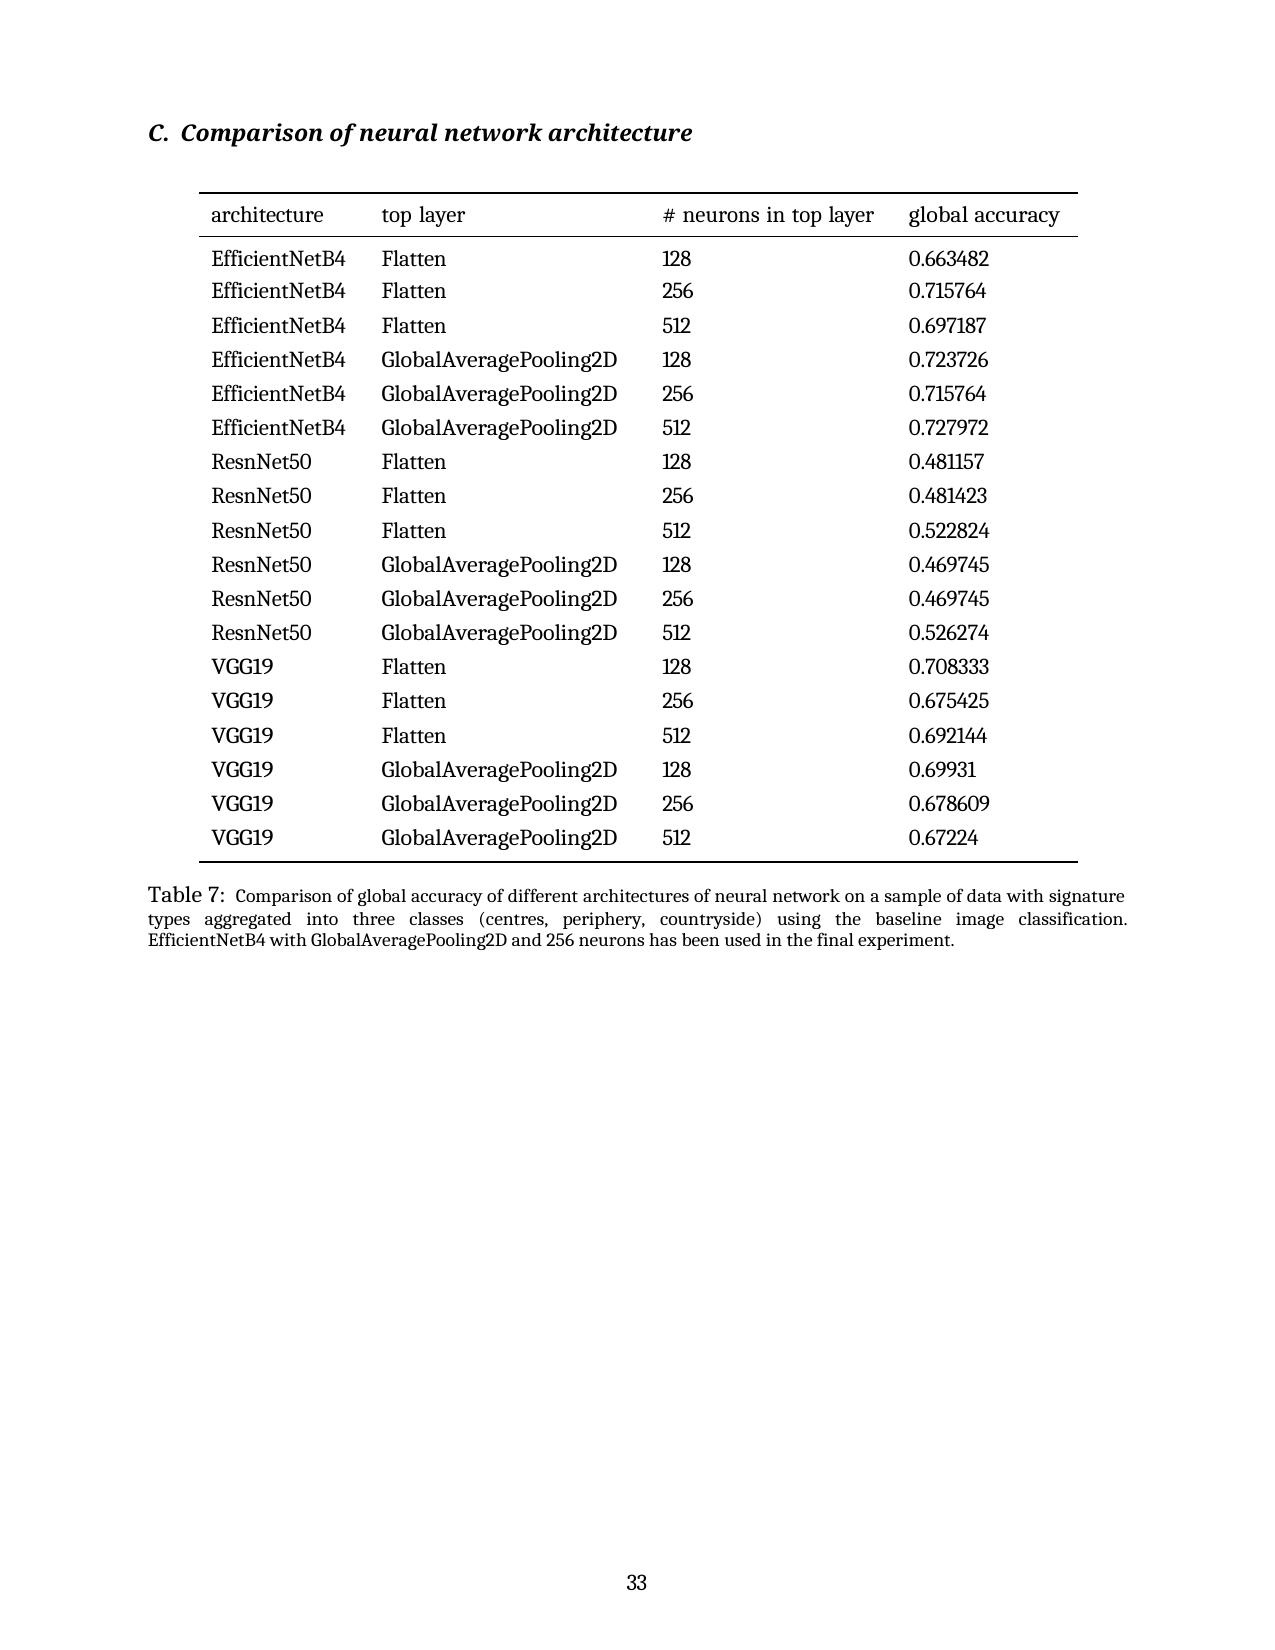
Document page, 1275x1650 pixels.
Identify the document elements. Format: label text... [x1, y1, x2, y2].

table_cell 0.481423 [896, 480, 1078, 514]
table_cell 512 [650, 822, 896, 861]
table_cell 128 [650, 344, 896, 378]
table_cell 256 [650, 275, 896, 309]
table_cell ResnNet50 [199, 446, 369, 480]
table_cell 0.469745 [896, 583, 1078, 617]
table_cell Flatten [369, 446, 649, 480]
table_cell 0.715764 [896, 275, 1078, 309]
table_cell 256 [650, 583, 896, 617]
table_cell VGG19 [199, 754, 369, 788]
table_cell 0.708333 [896, 651, 1078, 685]
text Table 7: Comparison of global accuracy of different architectures of neural network on a sample of data with signature types aggregated into three classes (centres, periphery, countryside) using the baseline image classification. EfficientNetB4 with GlobalAveragePooling2D and 256 neurons has been used in the final experiment. [148, 882, 1128, 951]
table_cell VGG19 [199, 788, 369, 822]
table_cell 0.469745 [896, 549, 1078, 583]
table_cell ResnNet50 [199, 549, 369, 583]
table_cell 128 [650, 754, 896, 788]
table_cell 0.481157 [896, 446, 1078, 480]
table_cell VGG19 [199, 651, 369, 685]
table_cell VGG19 [199, 685, 369, 719]
table_cell 512 [650, 310, 896, 344]
table_cell 0.723726 [896, 344, 1078, 378]
table_cell EfficientNetB4 [199, 310, 369, 344]
table_cell 0.678609 [896, 788, 1078, 822]
table_cell Flatten [369, 515, 649, 549]
table_cell Flatten [369, 651, 649, 685]
table_cell GlobalAveragePooling2D [369, 583, 649, 617]
table_cell 0.663482 [896, 237, 1078, 275]
table_cell ResnNet50 [199, 617, 369, 651]
table_cell 256 [650, 480, 896, 514]
table_cell Flatten [369, 480, 649, 514]
table_cell Flatten [369, 237, 649, 275]
table_cell 256 [650, 685, 896, 719]
table_cell 256 [650, 788, 896, 822]
table_cell VGG19 [199, 822, 369, 861]
table_cell 0.67224 [896, 822, 1078, 861]
table_cell 128 [650, 651, 896, 685]
table_cell GlobalAveragePooling2D [369, 754, 649, 788]
table_cell GlobalAveragePooling2D [369, 549, 649, 583]
table_cell 128 [650, 237, 896, 275]
table_cell 512 [650, 617, 896, 651]
table_cell GlobalAveragePooling2D [369, 344, 649, 378]
table_cell EfficientNetB4 [199, 275, 369, 309]
table_cell GlobalAveragePooling2D [369, 617, 649, 651]
table_cell GlobalAveragePooling2D [369, 378, 649, 412]
table_cell Flatten [369, 275, 649, 309]
table_cell Flatten [369, 720, 649, 754]
table_cell Flatten [369, 685, 649, 719]
table_cell GlobalAveragePooling2D [369, 822, 649, 861]
table_header top layer [369, 194, 649, 236]
table_cell ResnNet50 [199, 515, 369, 549]
table_cell 0.69931 [896, 754, 1078, 788]
table_cell 128 [650, 549, 896, 583]
table_cell ResnNet50 [199, 480, 369, 514]
table_cell 256 [650, 378, 896, 412]
table_cell EfficientNetB4 [199, 237, 369, 275]
table_cell EfficientNetB4 [199, 412, 369, 446]
table_cell EfficientNetB4 [199, 378, 369, 412]
table_cell EfficientNetB4 [199, 344, 369, 378]
table_cell 512 [650, 515, 896, 549]
table_cell 0.727972 [896, 412, 1078, 446]
table_header architecture [199, 194, 369, 236]
table_cell GlobalAveragePooling2D [369, 788, 649, 822]
table_cell 512 [650, 720, 896, 754]
table_cell 0.522824 [896, 515, 1078, 549]
table_cell 0.675425 [896, 685, 1078, 719]
table_cell 0.692144 [896, 720, 1078, 754]
table_cell 128 [650, 446, 896, 480]
table_cell 512 [650, 412, 896, 446]
table_cell VGG19 [199, 720, 369, 754]
table_cell 0.715764 [896, 378, 1078, 412]
table_cell 0.697187 [896, 310, 1078, 344]
table_cell GlobalAveragePooling2D [369, 412, 649, 446]
table_cell 0.526274 [896, 617, 1078, 651]
subtitle Comparison of neural network architecture [148, 117, 1204, 148]
table_header global accuracy [896, 194, 1078, 236]
table_cell ResnNet50 [199, 583, 369, 617]
table_cell Flatten [369, 310, 649, 344]
table_header # neurons in top layer [650, 194, 896, 236]
